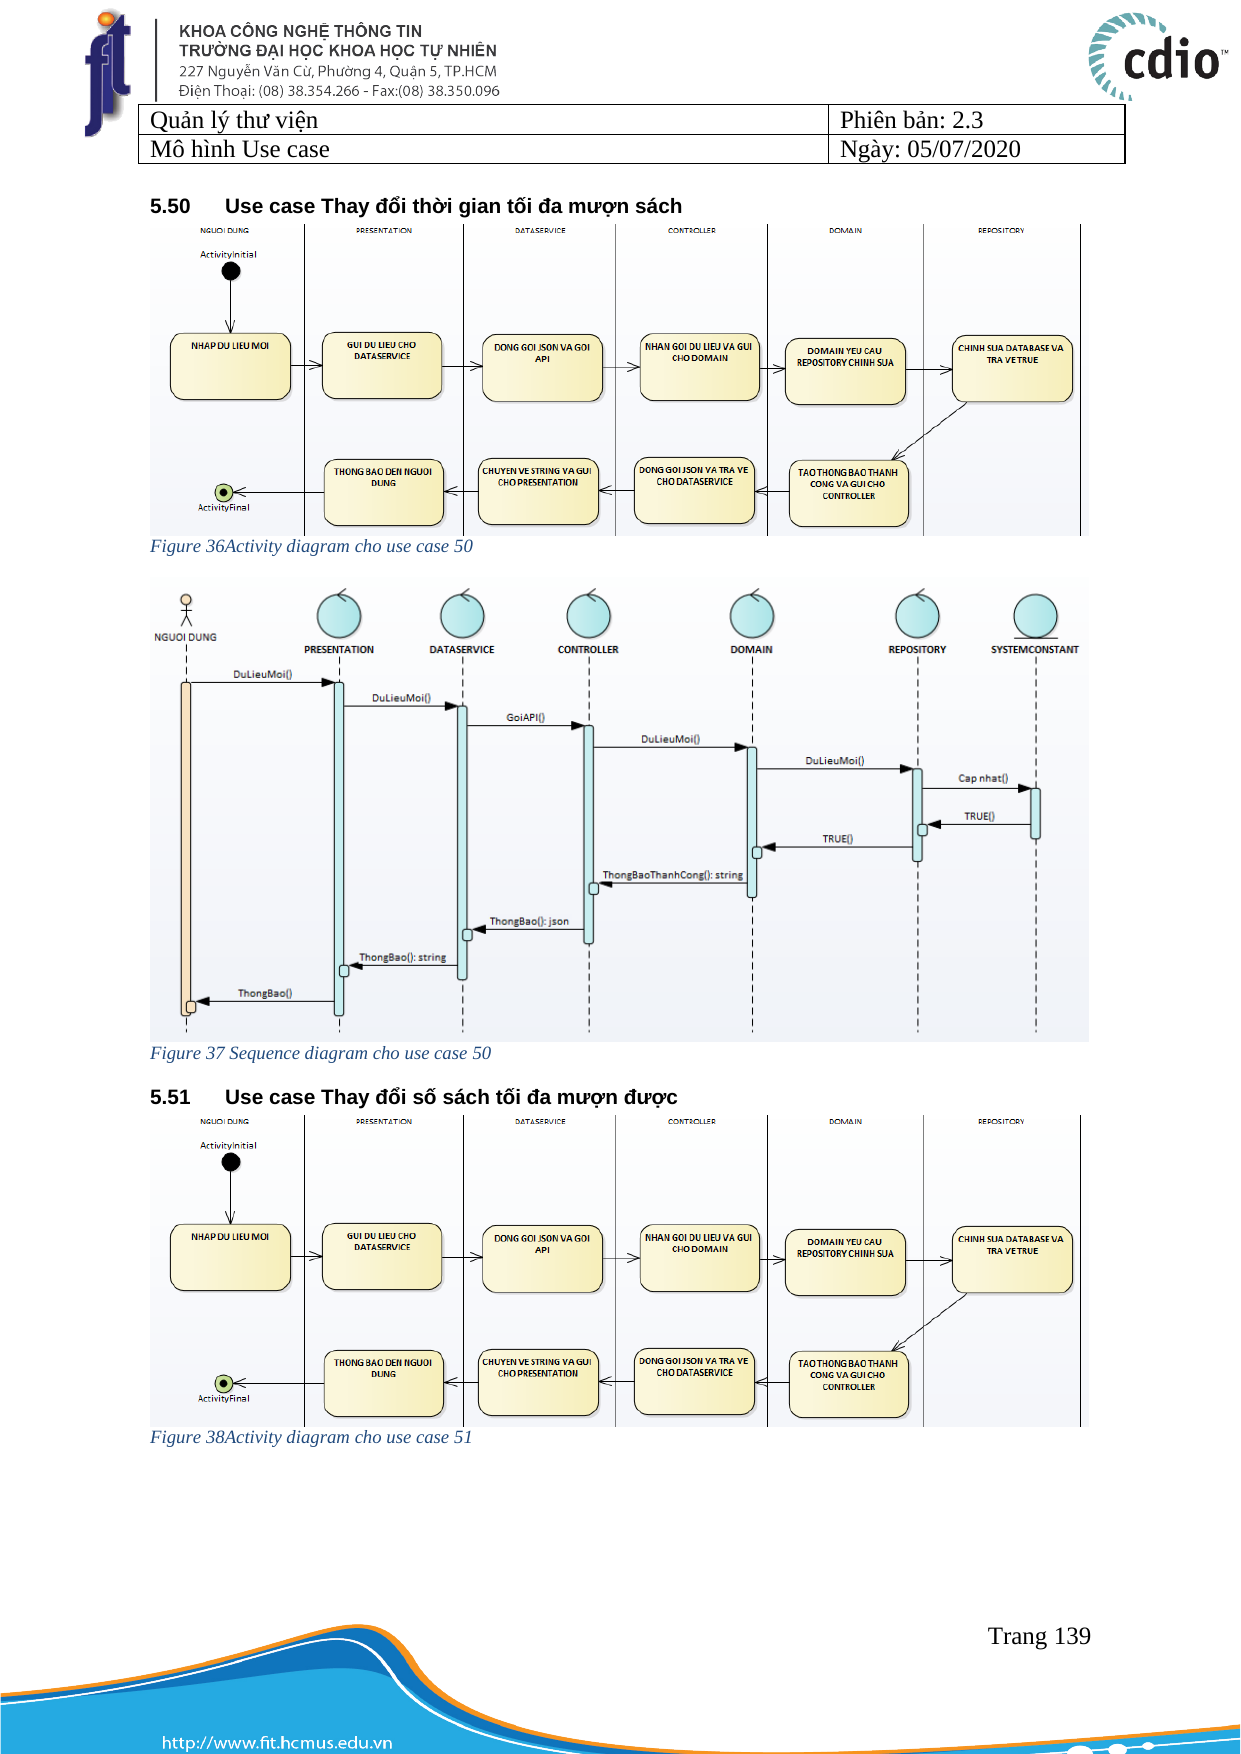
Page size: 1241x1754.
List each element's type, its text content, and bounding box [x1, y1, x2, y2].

picture [139, 135, 828, 161]
picture [150, 224, 1089, 536]
subtitle Use case Thay đổi số sách tối đa mượn được [150, 1084, 1090, 1109]
text Figure 37 Sequence diagram cho use case 50 [150, 1042, 1090, 1063]
text Figure 38Activity diagram cho use case 51 [150, 1426, 1090, 1448]
picture [139, 105, 828, 134]
picture [150, 577, 1089, 1042]
picture [829, 105, 1124, 134]
subtitle Use case Thay đổi thời gian tối đa mượn sách [150, 193, 1090, 218]
text Figure 36Activity diagram cho use case 50 [150, 535, 1090, 557]
picture [61, 1, 1241, 161]
picture [829, 135, 1124, 161]
picture [150, 1115, 1089, 1427]
picture [0, 1621, 1241, 1754]
